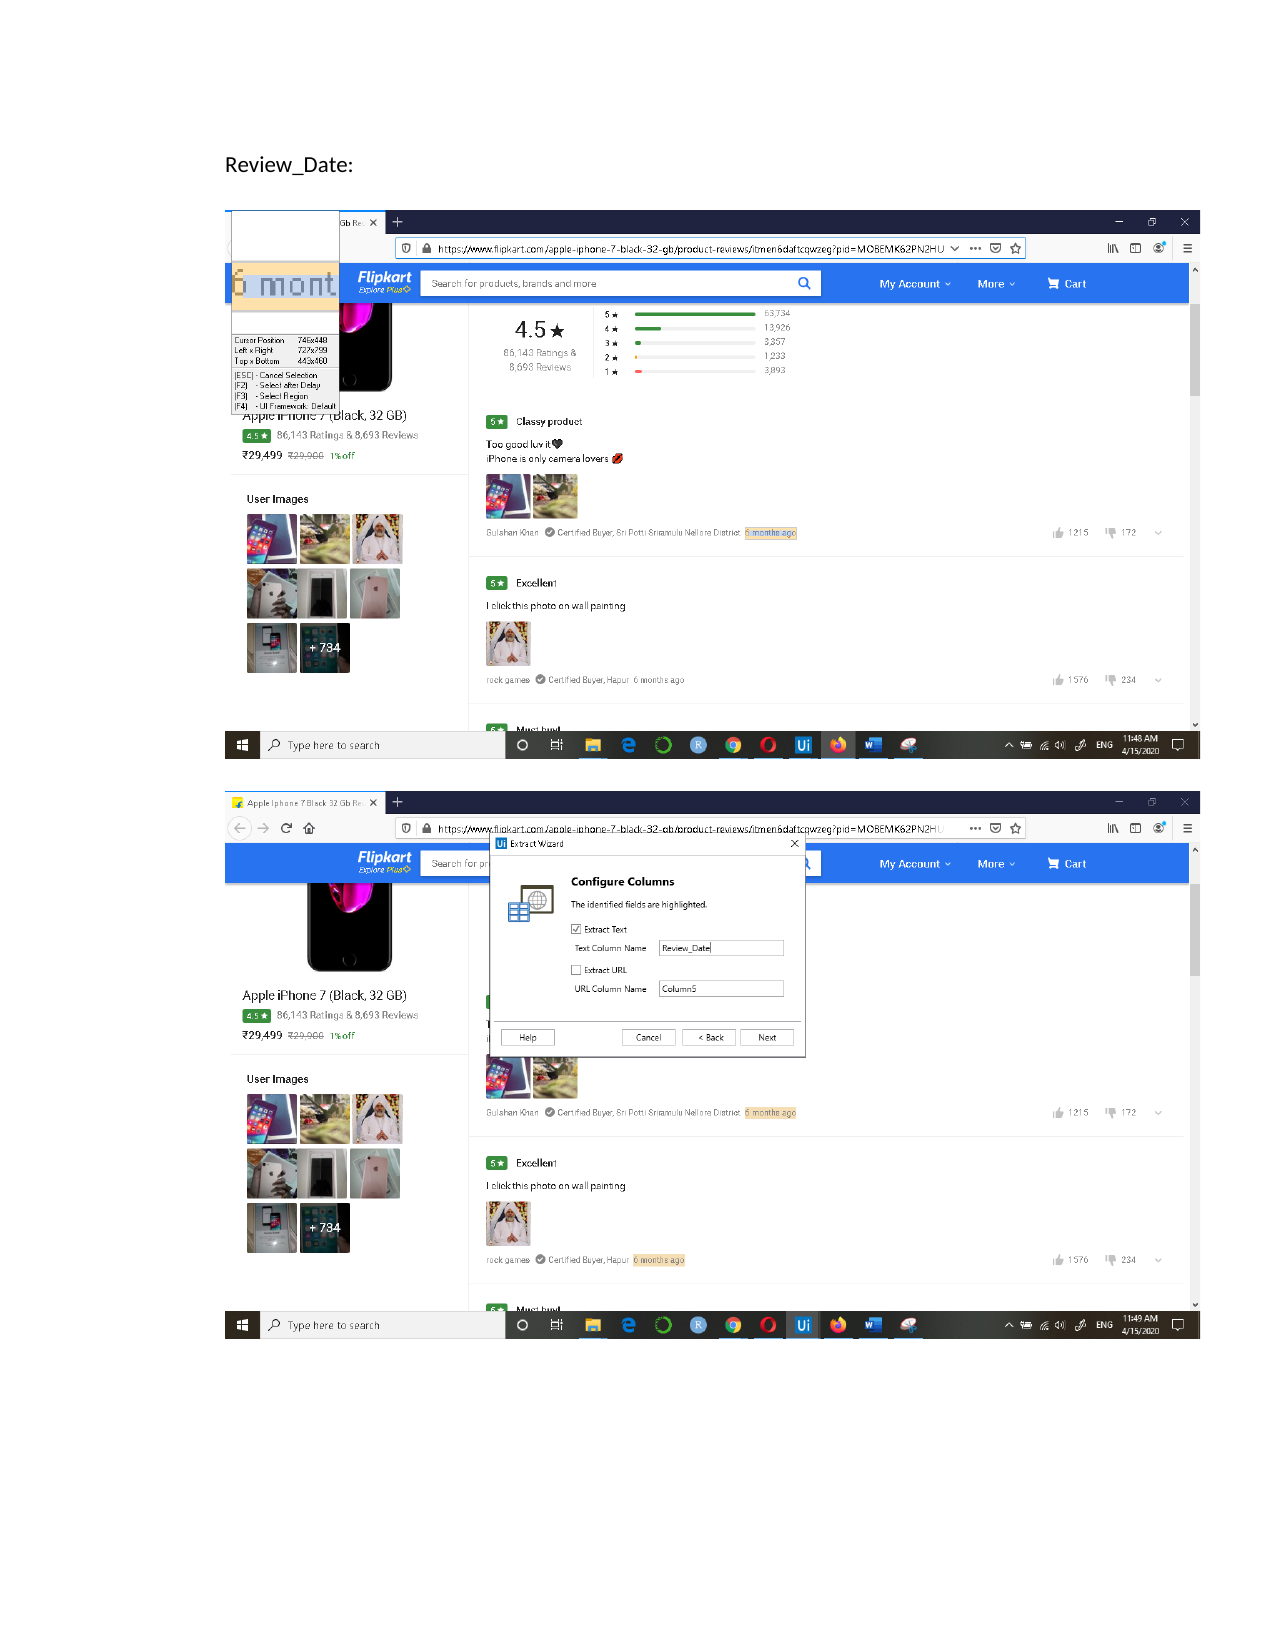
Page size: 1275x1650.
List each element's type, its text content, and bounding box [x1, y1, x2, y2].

picture [225, 210, 1200, 759]
list Review_Date: [225, 150, 1125, 178]
picture [225, 791, 1200, 1339]
